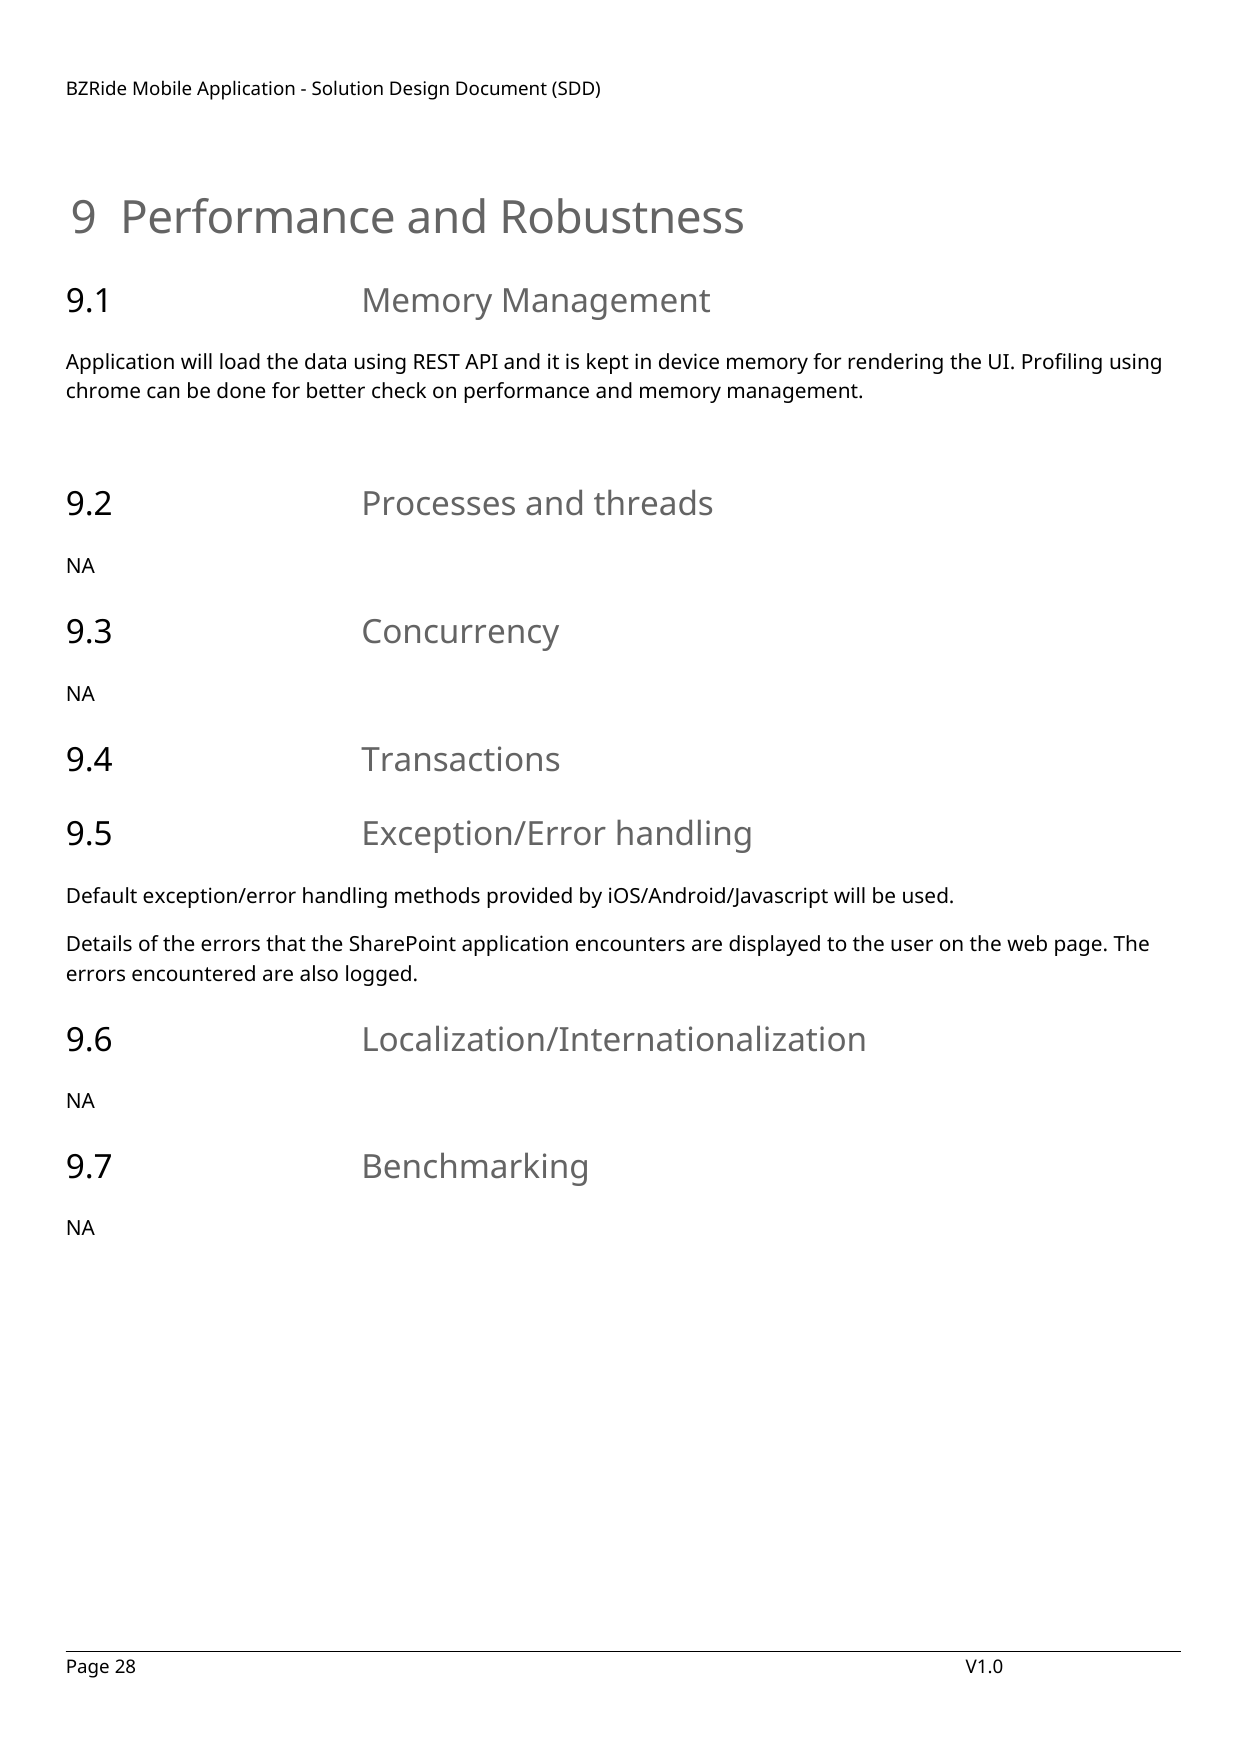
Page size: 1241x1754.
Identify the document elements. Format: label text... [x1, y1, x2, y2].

subtitle Exception/Error handling [66, 807, 1181, 856]
subtitle Concurrency [66, 604, 1181, 653]
subtitle Localization/Internationalization [66, 1012, 1181, 1061]
text Application will load the data using REST API and it is kept in device memory for rendering the UI. Profiling using chrome can be done for better check on performance and memory management. [66, 347, 1181, 404]
text Default exception/error handling methods provided by iOS/Android/Javascript will be used. [66, 881, 1181, 910]
text NA [66, 678, 1181, 708]
subtitle Processes and threads [66, 476, 1181, 525]
text Details of the errors that the SharePoint application encounters are displayed to the user on the web page. The errors encountered are also logged. [66, 928, 1181, 987]
subtitle Transactions [66, 733, 1181, 782]
subtitle Memory Management [66, 273, 1181, 322]
text NA [66, 1086, 1181, 1114]
subtitle Performance and Robustness [70, 187, 1181, 245]
text NA [66, 550, 1181, 579]
subtitle Benchmarking [66, 1139, 1181, 1188]
text NA [66, 1213, 1181, 1242]
